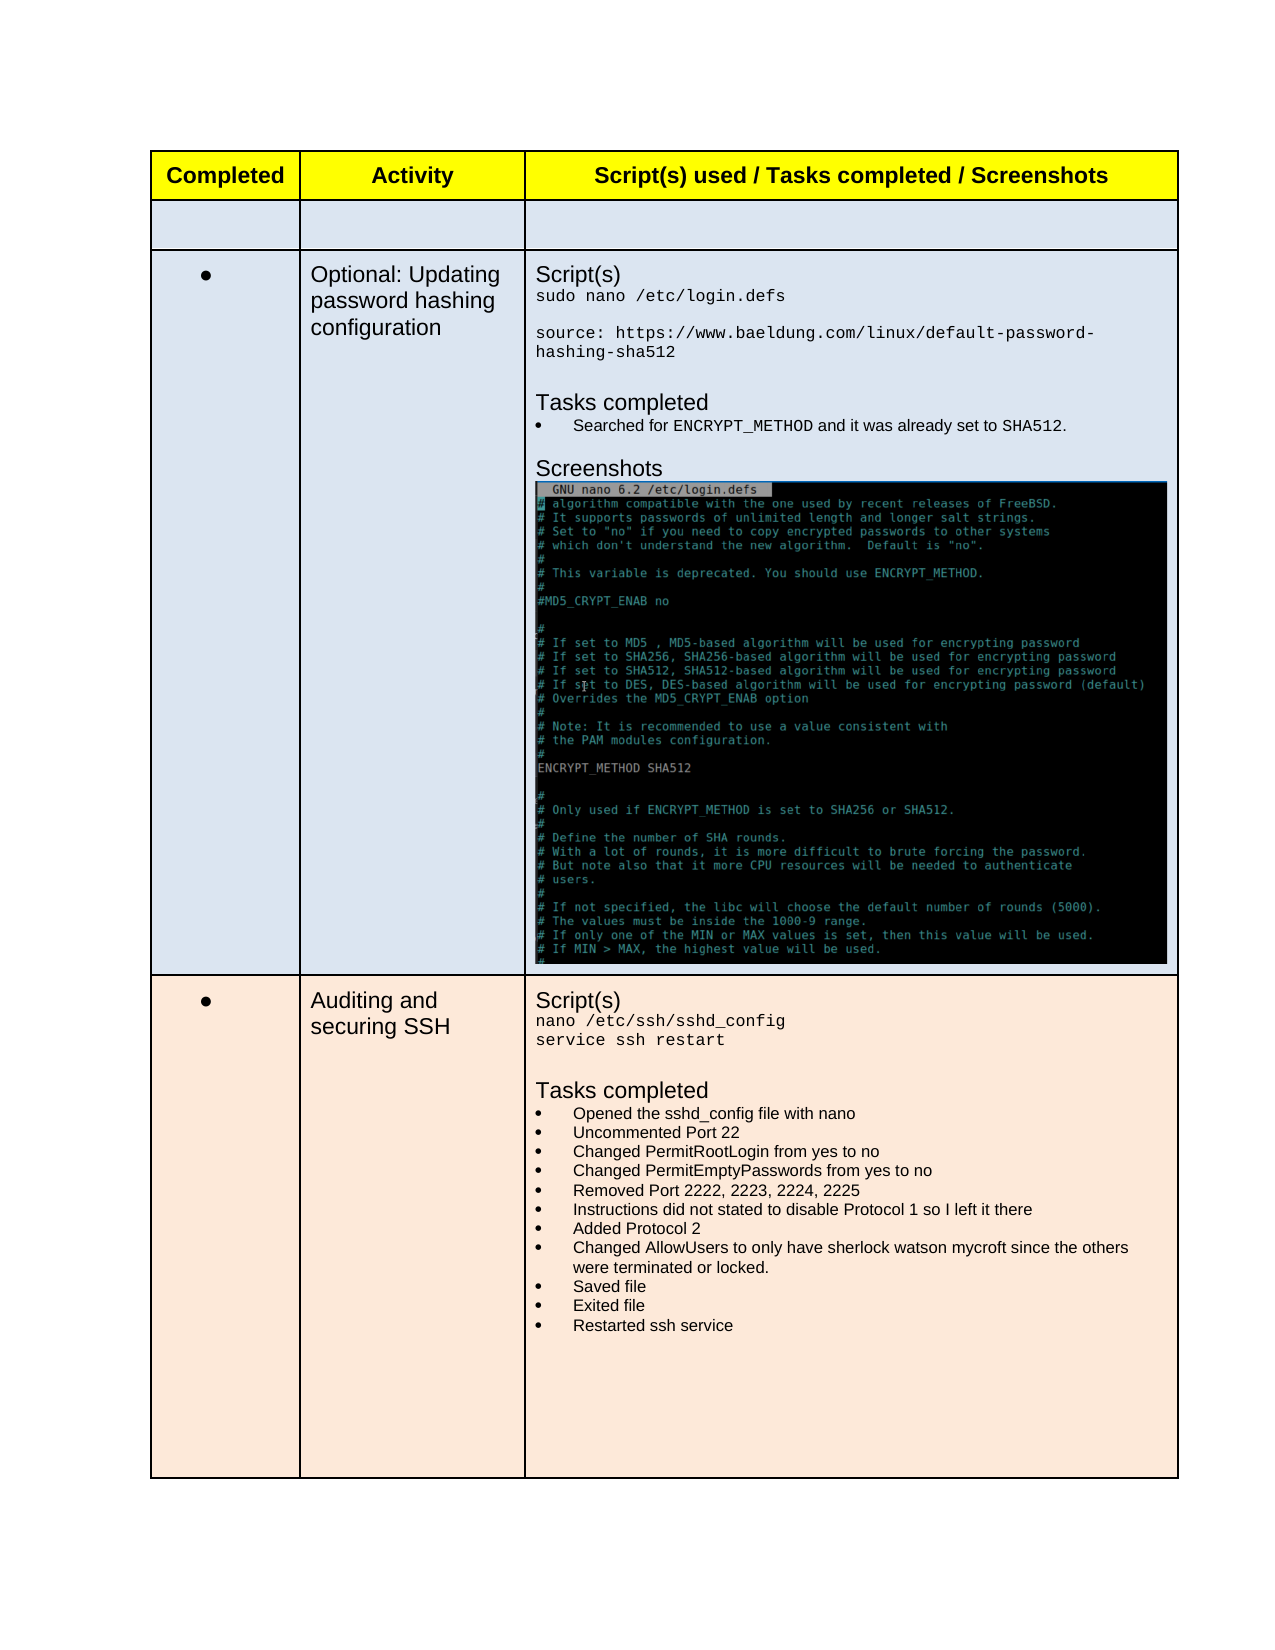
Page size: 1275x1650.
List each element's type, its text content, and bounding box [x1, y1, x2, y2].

table_cell [152, 251, 299, 974]
picture [535, 481, 1168, 964]
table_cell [526, 201, 1177, 248]
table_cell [301, 201, 524, 248]
table_cell Auditing and securing SSH [301, 976, 524, 1477]
table_header Activity [301, 152, 524, 199]
table_cell Script(s) sudo nano /etc/login.defs source: https://www.baeldung.com/linux/default-password-hashing-sha512 Tasks completed Searched for ENCRYPT_METHOD and it was already set to SHA512. Screenshots [526, 251, 1177, 974]
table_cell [526, 976, 1177, 1477]
table_cell [152, 976, 299, 1477]
table_header Completed [152, 152, 299, 199]
table_cell Optional: Updating password hashing configuration [301, 251, 524, 974]
table_header Script(s) used / Tasks completed / Screenshots [526, 152, 1177, 199]
table_cell [152, 201, 299, 248]
